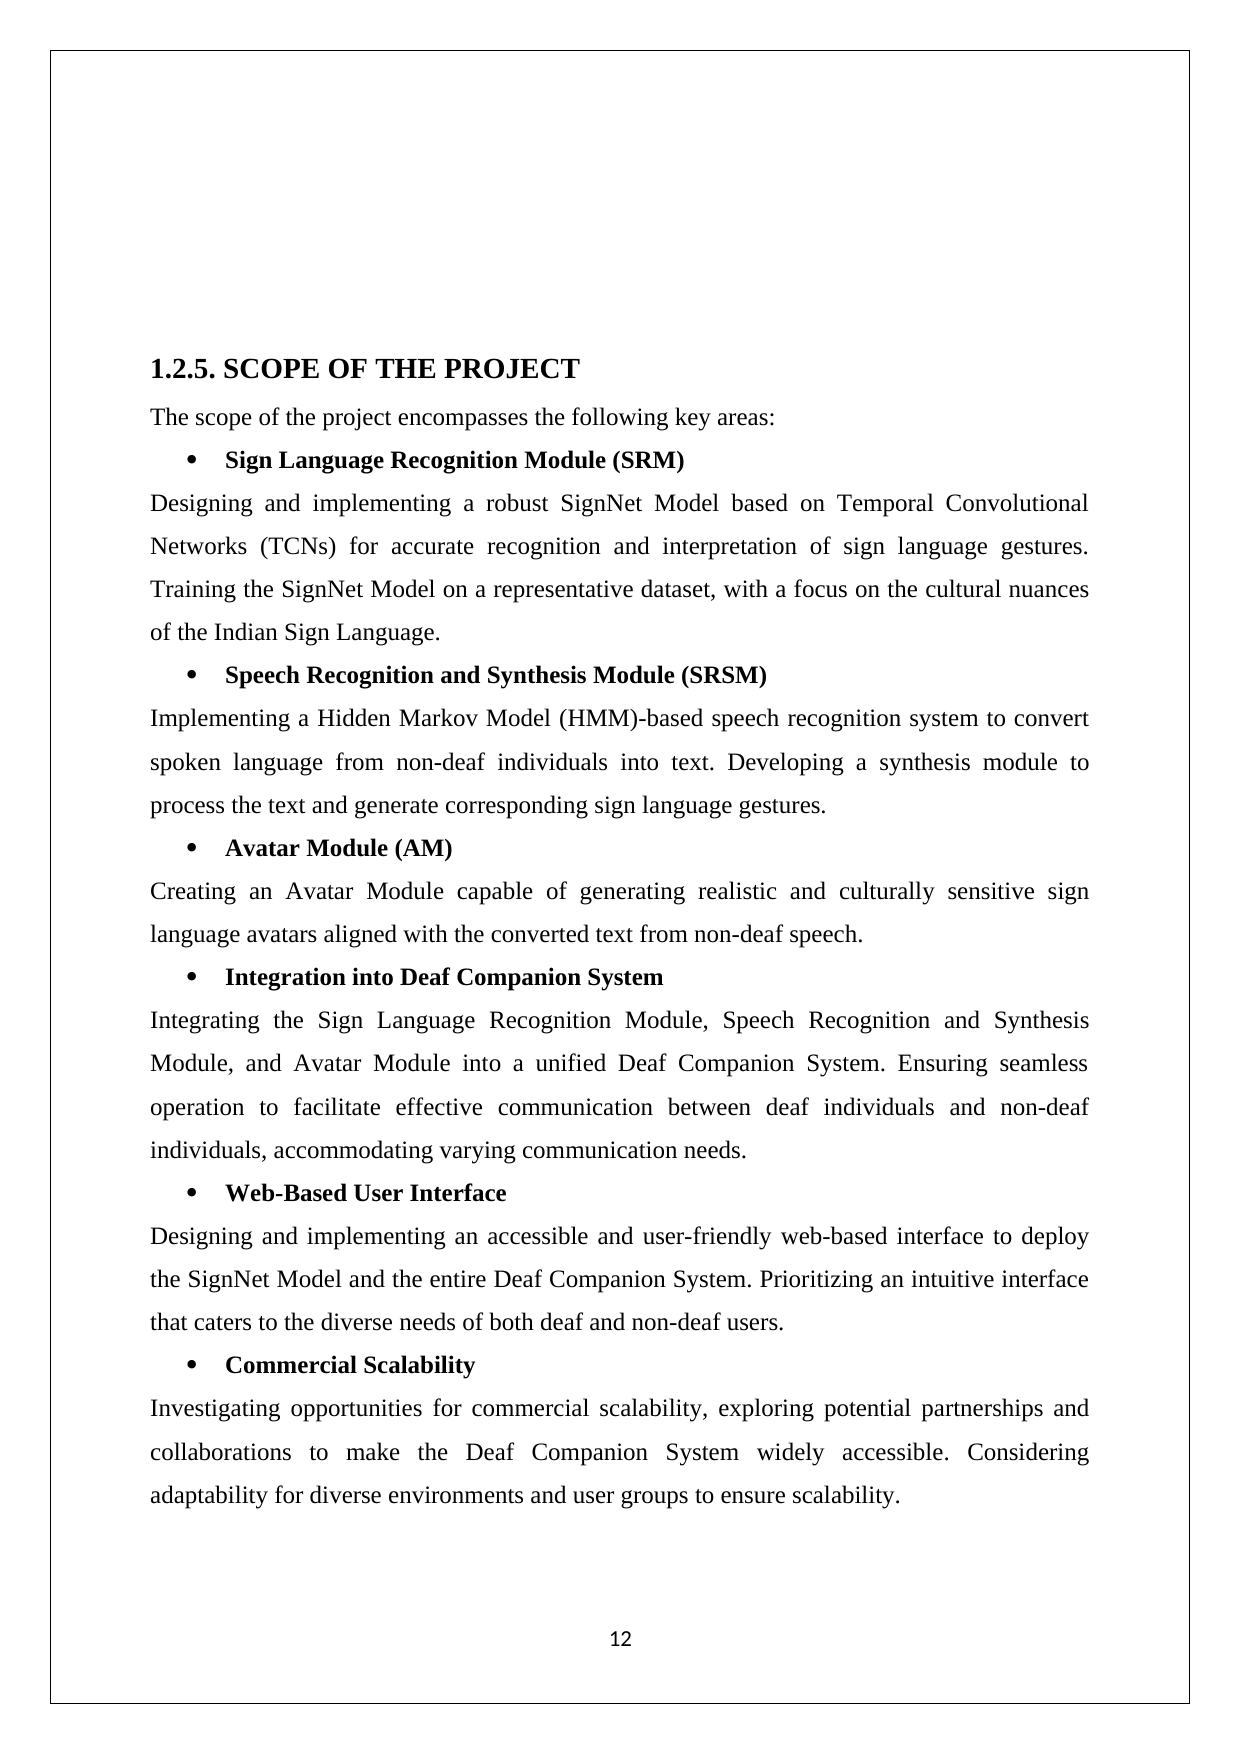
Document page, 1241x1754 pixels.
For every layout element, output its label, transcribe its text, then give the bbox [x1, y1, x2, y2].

list Avatar Module (AM) [187, 833, 1090, 862]
list Integration into Deaf Companion System [187, 962, 1090, 991]
list Commercial Scalability [187, 1350, 1090, 1379]
text Designing and implementing a robust SignNet Model based on Temporal Convolutional Networks (TCNs) for accurate recognition and interpretation of sign language gestures. Training the SignNet Model on a representative dataset, with a focus on the cultural nuances of the Indian Sign Language. [150, 488, 1090, 646]
text Integrating the Sign Language Recognition Module, Speech Recognition and Synthesis Module, and Avatar Module into a unified Deaf Companion System. Ensuring seamless operation to facilitate effective communication between deaf individuals and non-deaf individuals, accommodating varying communication needs. [150, 1005, 1090, 1163]
text Implementing a Hidden Markov Model (HMM)-based speech recognition system to convert spoken language from non-deaf individuals into text. Developing a synthesis module to process the text and generate corresponding sign language gestures. [150, 703, 1090, 818]
list Sign Language Recognition Module (SRM) [187, 445, 1090, 473]
text Designing and implementing an accessible and user-friendly web-based interface to deploy the SignNet Model and the entire Deaf Companion System. Prioritizing an intuitive interface that caters to the diverse needs of both deaf and non-deaf users. [150, 1221, 1090, 1336]
list Web-Based User Interface [187, 1178, 1090, 1207]
text Investigating opportunities for commercial scalability, exploring potential partnerships and collaborations to make the Deaf Companion System widely accessible. Considering adaptability for diverse environments and user groups to ensure scalability. [150, 1393, 1090, 1508]
list Speech Recognition and Synthesis Module (SRSM) [187, 660, 1090, 689]
text The scope of the project encompasses the following key areas: [150, 402, 1090, 430]
text 1.2.5. SCOPE OF THE PROJECT [150, 351, 1090, 385]
text Creating an Avatar Module capable of generating realistic and culturally sensitive sign language avatars aligned with the converted text from non-deaf speech. [150, 876, 1090, 948]
